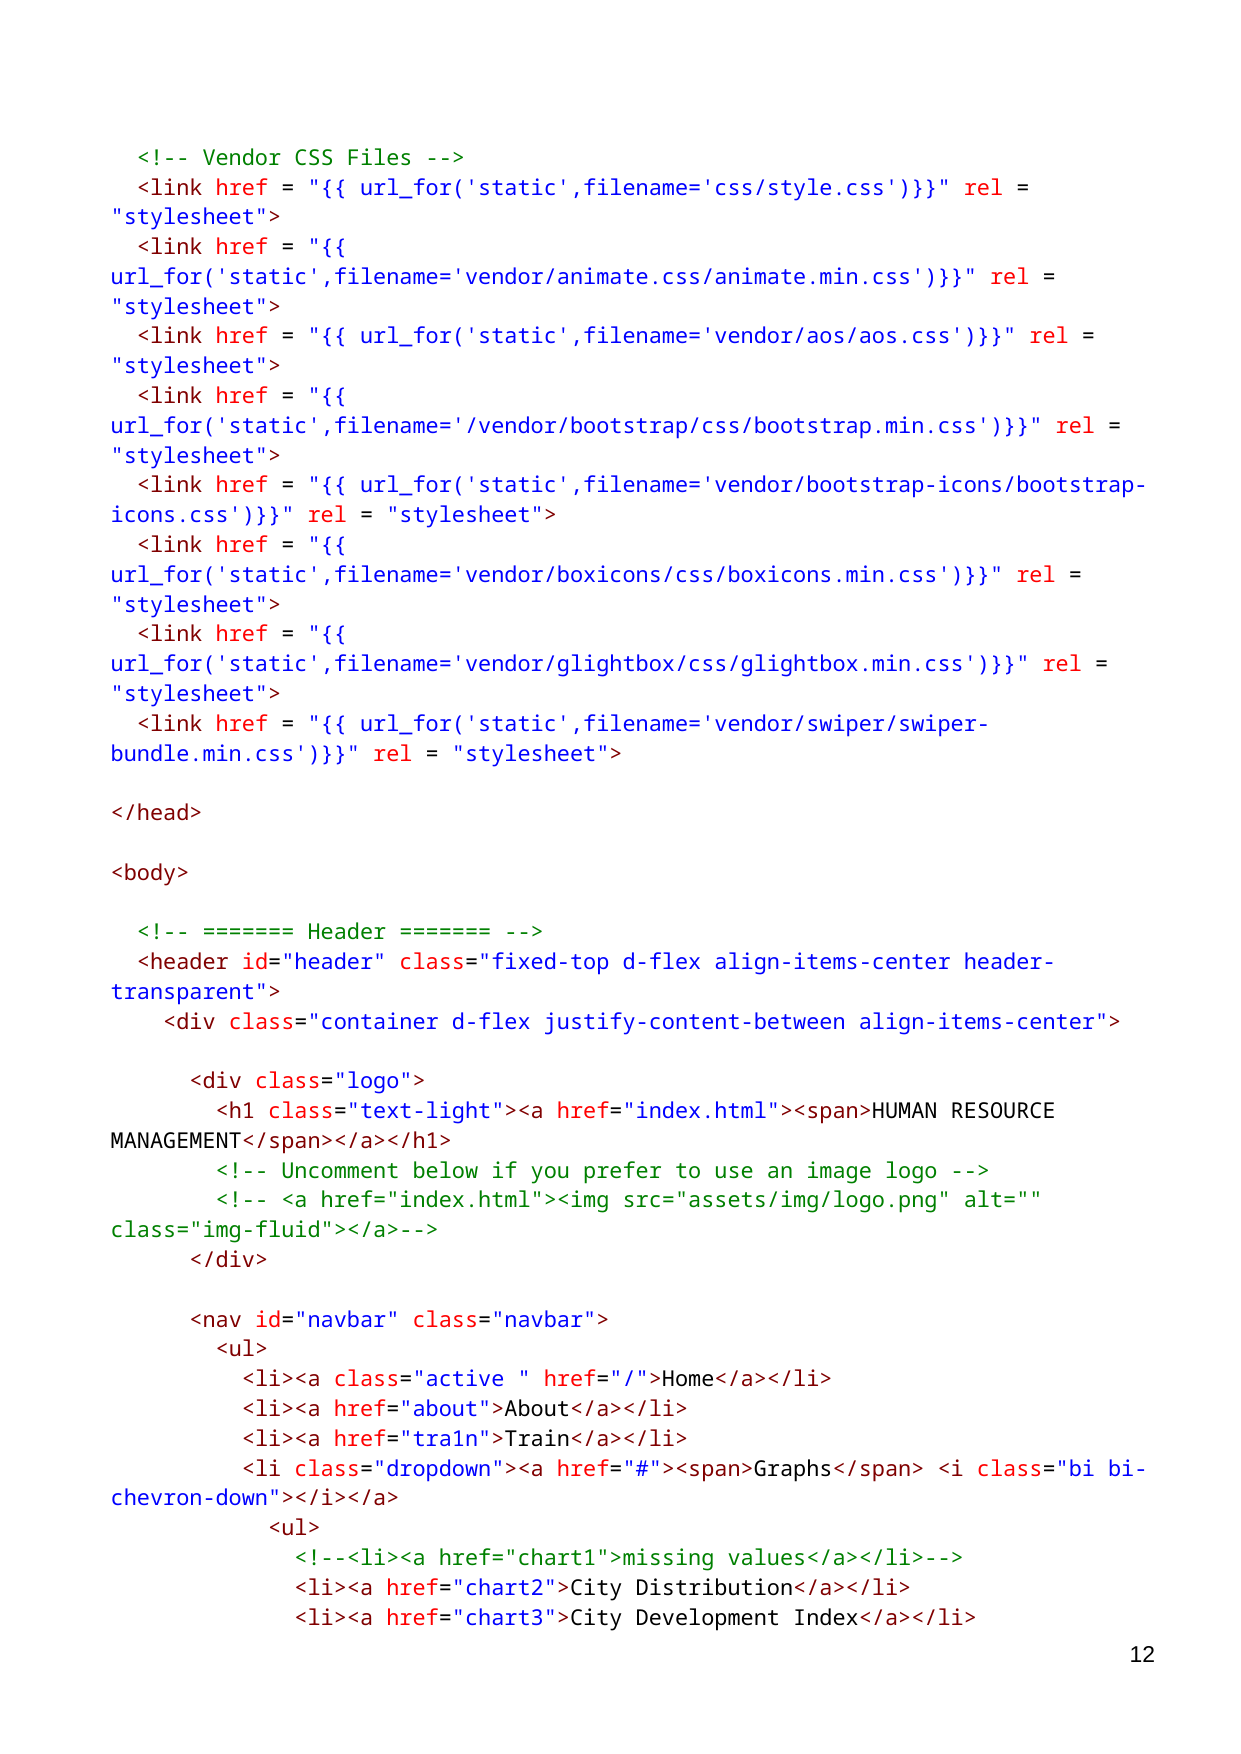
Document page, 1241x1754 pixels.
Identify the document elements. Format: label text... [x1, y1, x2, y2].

text <li class="dropdown"><a href="#"><span>Graphs</span> <i class="bi bi-chevron-down"></i></a> [110, 1452, 1155, 1512]
text </head> [110, 797, 1155, 827]
text </div> [110, 1244, 1155, 1274]
text <link href = "{{ url_for('static',filename='vendor/animate.css/animate.min.css')}}" rel = "stylesheet"> [110, 231, 1155, 320]
text <body> [110, 857, 1155, 886]
text <div class="container d-flex justify-content-between align-items-center"> [110, 1006, 1155, 1035]
text <li><a href="chart2">City Distribution</a></li> [110, 1572, 1155, 1601]
text <ul> [110, 1333, 1155, 1363]
text <!-- Vendor CSS Files --> [110, 142, 1155, 171]
text <link href = "{{ url_for('static',filename='vendor/bootstrap-icons/bootstrap-icons.css')}}" rel = "stylesheet"> [110, 469, 1155, 529]
text <h1 class="text-light"><a href="index.html"><span>HUMAN RESOURCE MANAGEMENT</span></a></h1> [110, 1095, 1155, 1154]
text <link href = "{{ url_for('static',filename='vendor/boxicons/css/boxicons.min.css')}}" rel = "stylesheet"> [110, 529, 1155, 618]
text <div class="logo"> [110, 1065, 1155, 1095]
text <nav id="navbar" class="navbar"> [110, 1303, 1155, 1333]
text <link href = "{{ url_for('static',filename='vendor/glightbox/css/glightbox.min.css')}}" rel = "stylesheet"> [110, 618, 1155, 708]
text <li><a href="chart3">City Development Index</a></li> [110, 1601, 1155, 1631]
text <!--<li><a href="chart1">missing values</a></li>--> [110, 1542, 1155, 1572]
text <link href = "{{ url_for('static',filename='vendor/swiper/swiper-bundle.min.css')}}" rel = "stylesheet"> [110, 708, 1155, 767]
text <!-- Uncomment below if you prefer to use an image logo --> [110, 1154, 1155, 1184]
text <header id="header" class="fixed-top d-flex align-items-center header-transparent"> [110, 946, 1155, 1006]
text <li><a href="tra1n">Train</a></li> [110, 1423, 1155, 1452]
text <link href = "{{ url_for('static',filename='css/style.css')}}" rel = "stylesheet"> [110, 171, 1155, 231]
text <!-- ======= Header ======= --> [110, 916, 1155, 946]
text <link href = "{{ url_for('static',filename='/vendor/bootstrap/css/bootstrap.min.css')}}" rel = "stylesheet"> [110, 380, 1155, 469]
text <ul> [110, 1512, 1155, 1542]
text <li><a href="about">About</a></li> [110, 1393, 1155, 1423]
text <link href = "{{ url_for('static',filename='vendor/aos/aos.css')}}" rel = "stylesheet"> [110, 320, 1155, 380]
text <!-- <a href="index.html"><img src="assets/img/logo.png" alt="" class="img-fluid"></a>--> [110, 1184, 1155, 1244]
text <li><a class="active " href="/">Home</a></li> [110, 1363, 1155, 1393]
